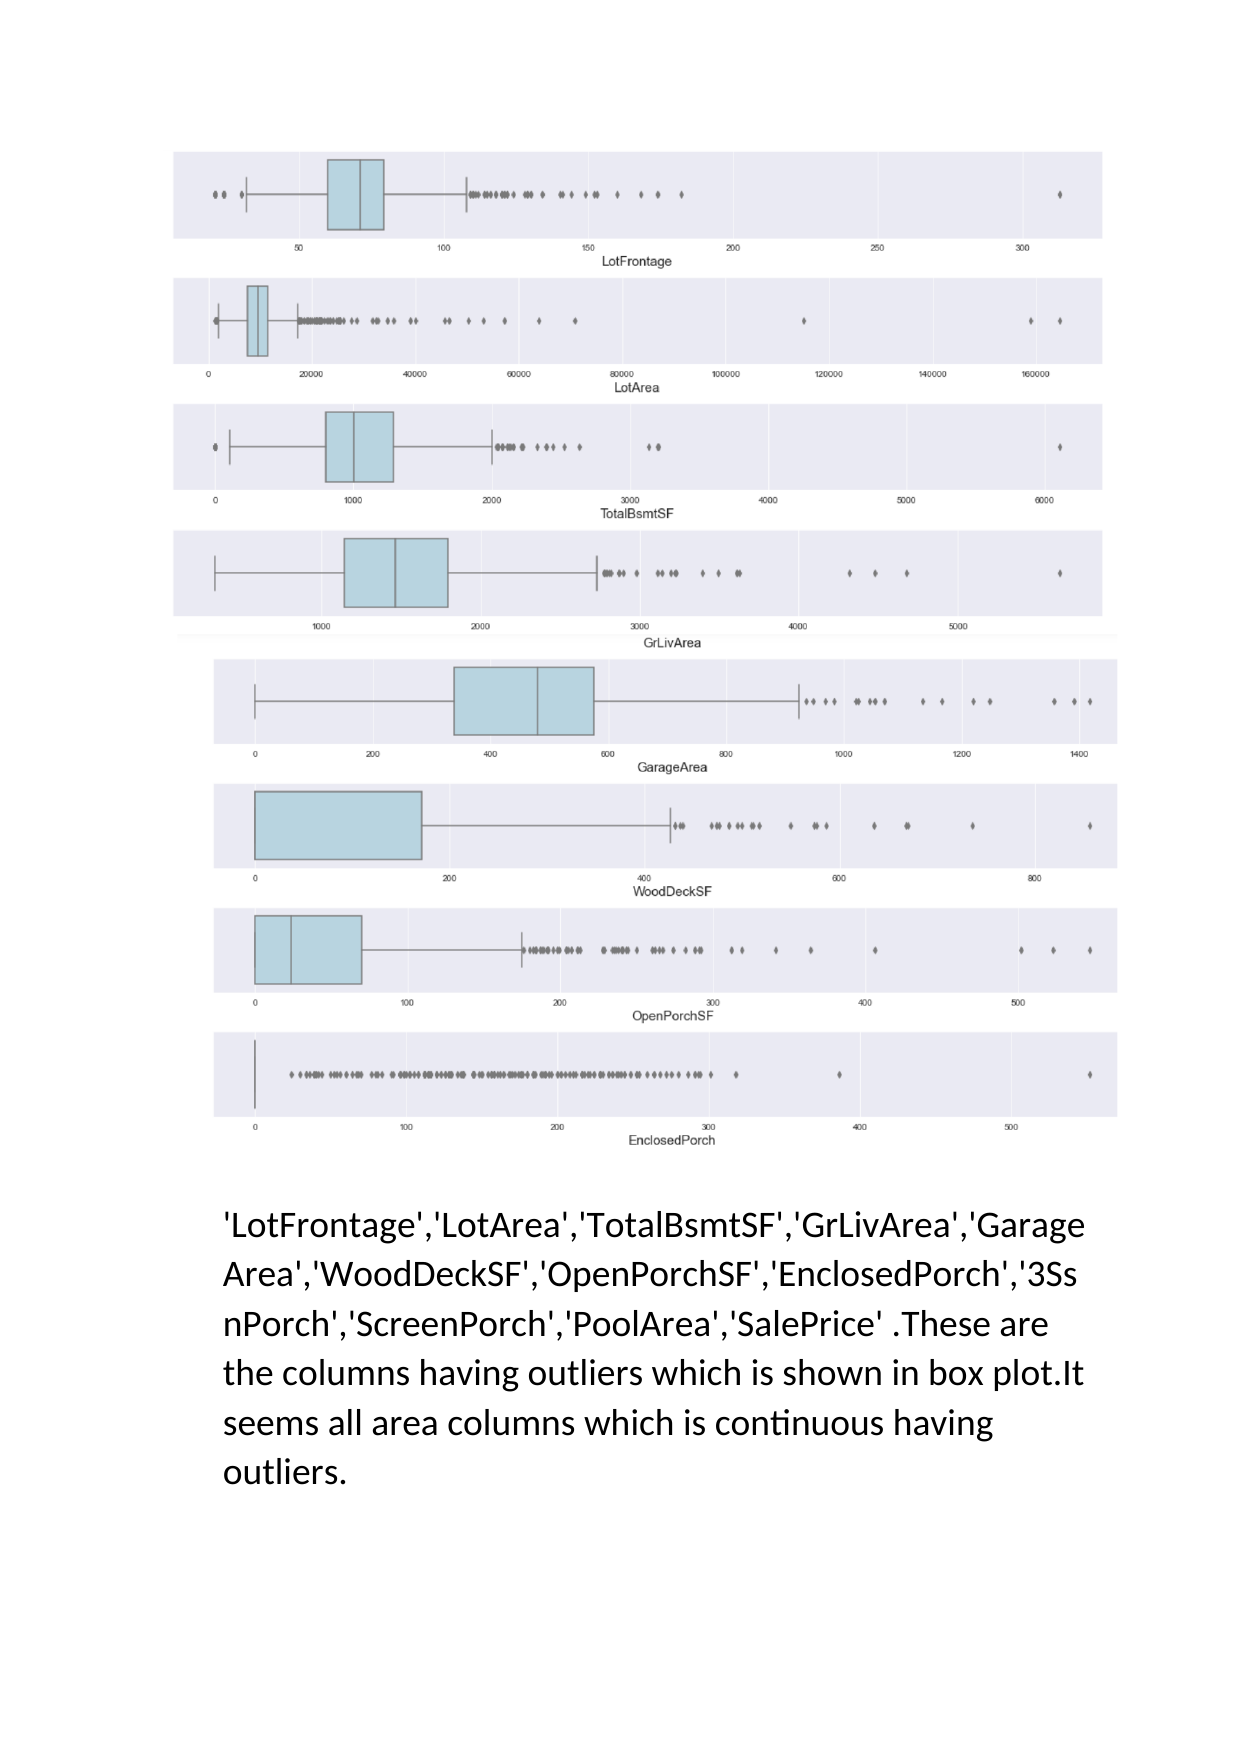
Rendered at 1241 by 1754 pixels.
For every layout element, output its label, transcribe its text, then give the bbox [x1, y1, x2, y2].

picture [162, 150, 1103, 633]
list 'LotFrontage','LotArea','TotalBsmtSF','GrLivArea','GarageArea','WoodDeckSF','OpenPorchSF','EnclosedPorch','3SsnPorch','ScreenPorch','PoolArea','SalePrice' .These are the columns having outliers which is shown in box plot.It seems all area columns which is continuous having outliers. [223, 1201, 1090, 1494]
picture [177, 634, 1118, 1149]
